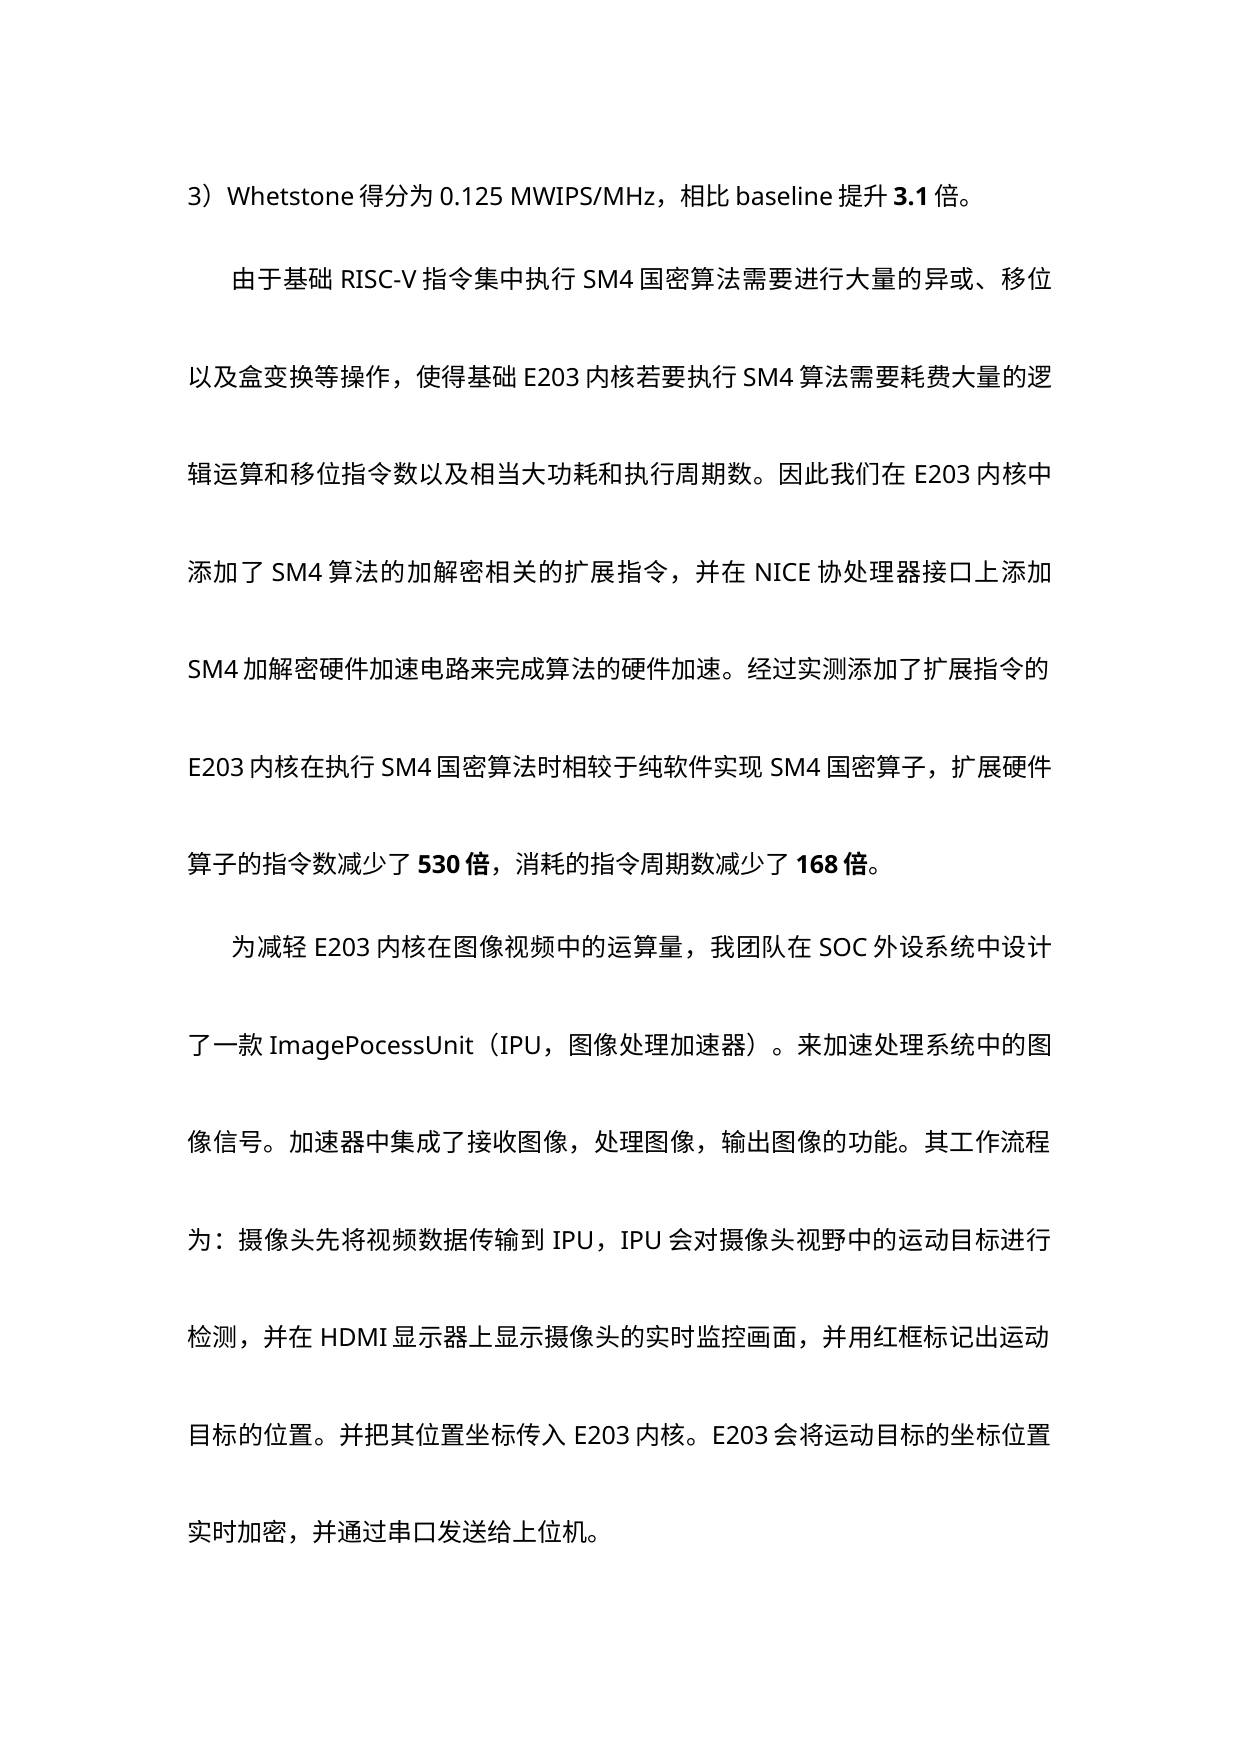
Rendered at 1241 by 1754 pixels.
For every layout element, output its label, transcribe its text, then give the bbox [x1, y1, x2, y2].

text 由于基础RISC-V指令集中执行SM4国密算法需要进行大量的异或、移位以及盒变换等操作，使得基础E203内核若要执行SM4算法需要耗费大量的逻辑运算和移位指令数以及相当大功耗和执行周期数。因此我们在E203内核中添加了SM4算法的加解密相关的扩展指令，并在NICE协处理器接口上添加SM4加解密硬件加速电路来完成算法的硬件加速。经过实测添加了扩展指令的E203内核在执行SM4国密算法时相较于纯软件实现SM4国密算子，扩展硬件算子的指令数减少了530倍，消耗的指令周期数减少了168倍。 [187, 245, 1053, 895]
text 3）Whetstone得分为0.125 MWIPS/MHz，相比baseline提升3.1倍。 [187, 162, 1053, 227]
text 为减轻E203内核在图像视频中的运算量，我团队在SOC外设系统中设计了一款ImagePocessUnit（IPU，图像处理加速器）。来加速处理系统中的图像信号。加速器中集成了接收图像，处理图像，输出图像的功能。其工作流程为：摄像头先将视频数据传输到IPU，IPU会对摄像头视野中的运动目标进行检测，并在HDMI显示器上显示摄像头的实时监控画面，并用红框标记出运动目标的位置。并把其位置坐标传入E203内核。E203会将运动目标的坐标位置实时加密，并通过串口发送给上位机。 [187, 913, 1053, 1563]
